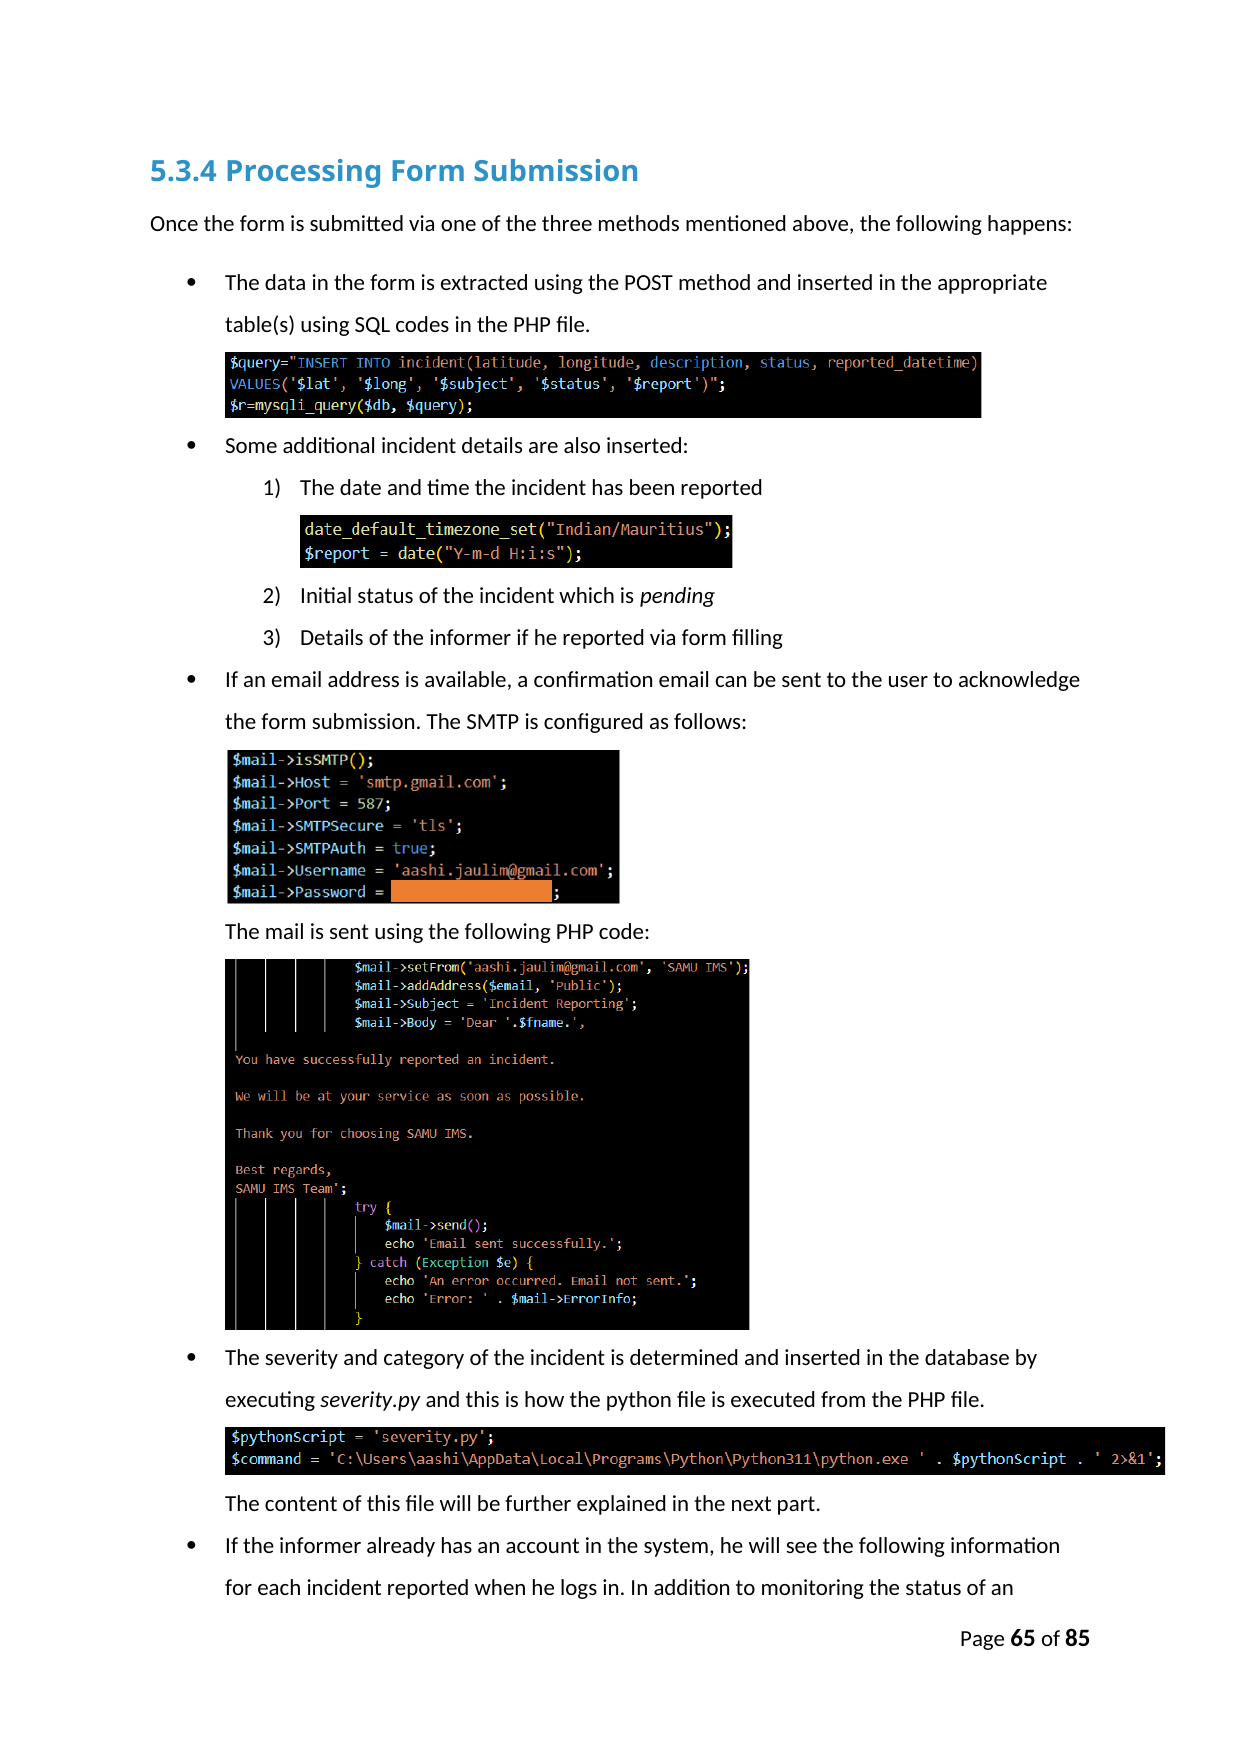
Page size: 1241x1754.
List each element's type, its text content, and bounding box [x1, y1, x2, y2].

picture [225, 959, 750, 1330]
list If an email address is available, a confirmation email can be sent to the user to acknowledge the form submission. The SMTP is configured as follows: [187, 665, 1090, 735]
list The content of this file will be further explained in the next part. [225, 1489, 1090, 1517]
list The severity and category of the incident is determined and inserted in the database by executing severity.py and this is how the python file is executed from the PHP file. [187, 1343, 1090, 1413]
list The mail is sent using the following PHP code: [225, 917, 1090, 945]
list The data in the form is extracted using the POST method and inserted in the appropriate table(s) using SQL codes in the PHP file. [187, 268, 1090, 338]
list Details of the informer if he reported via form filling [262, 623, 1090, 651]
picture [225, 1427, 1166, 1475]
list The date and time the incident has been reported [262, 473, 1090, 502]
picture [225, 352, 982, 418]
list Initial status of the incident which is pending [262, 581, 1090, 609]
picture [300, 515, 733, 568]
picture [225, 749, 620, 904]
list Some additional incident details are also inserted: [187, 432, 1090, 459]
subtitle Processing Form Submission [150, 150, 1090, 190]
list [187, 1531, 1090, 1601]
text Once the form is submitted via one of the three methods mentioned above, the following happens: [150, 209, 1090, 237]
